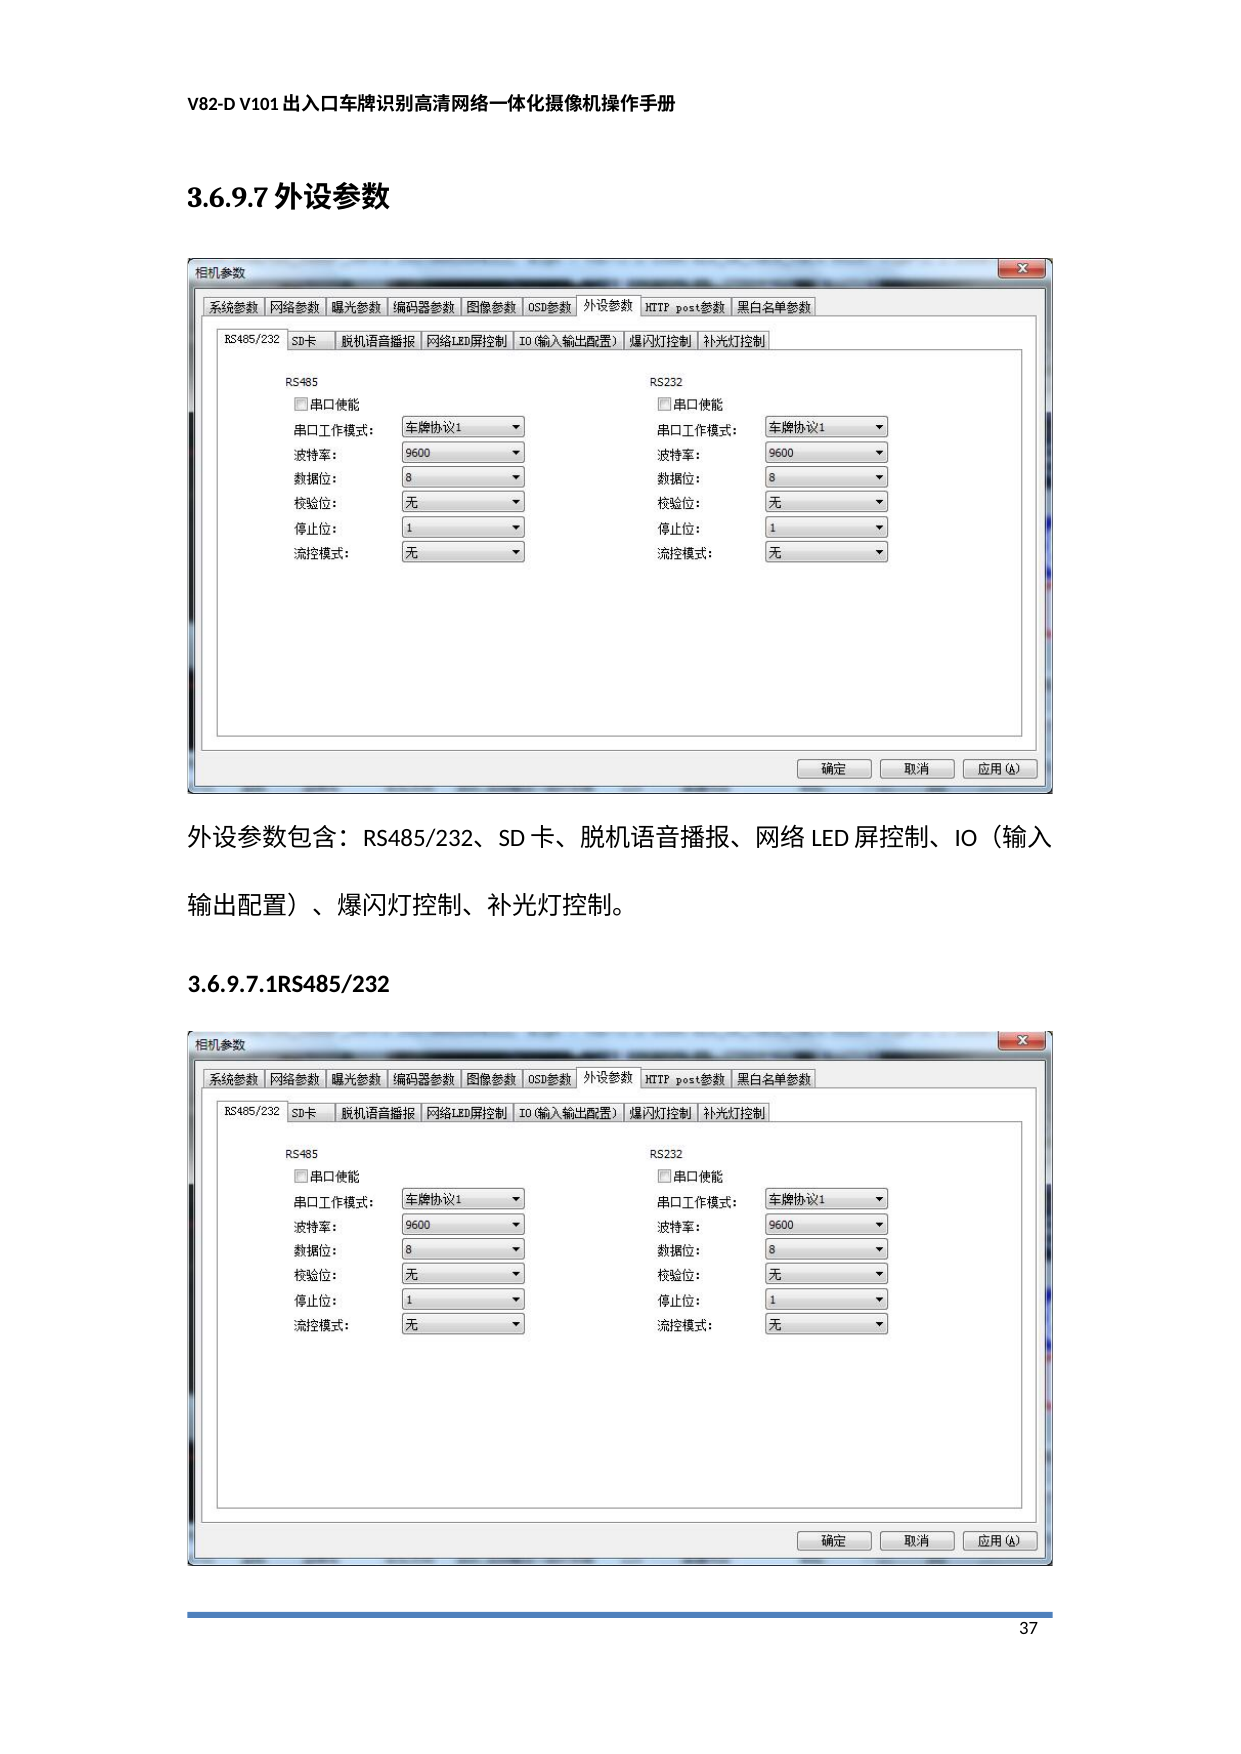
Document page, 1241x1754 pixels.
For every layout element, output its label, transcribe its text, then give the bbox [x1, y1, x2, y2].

subtitle 3.6.9.7.1RS485/232 [187, 967, 1053, 1001]
picture [187, 258, 1053, 794]
picture [187, 1031, 1053, 1566]
subtitle 3.6.9.7外设参数 [187, 160, 1053, 228]
text 外设参数包含：RS485/232、SD卡、脱机语音播报、网络LED屏控制、IO（输入输出配置）、爆闪灯控制、补光灯控制。 [187, 802, 1053, 938]
